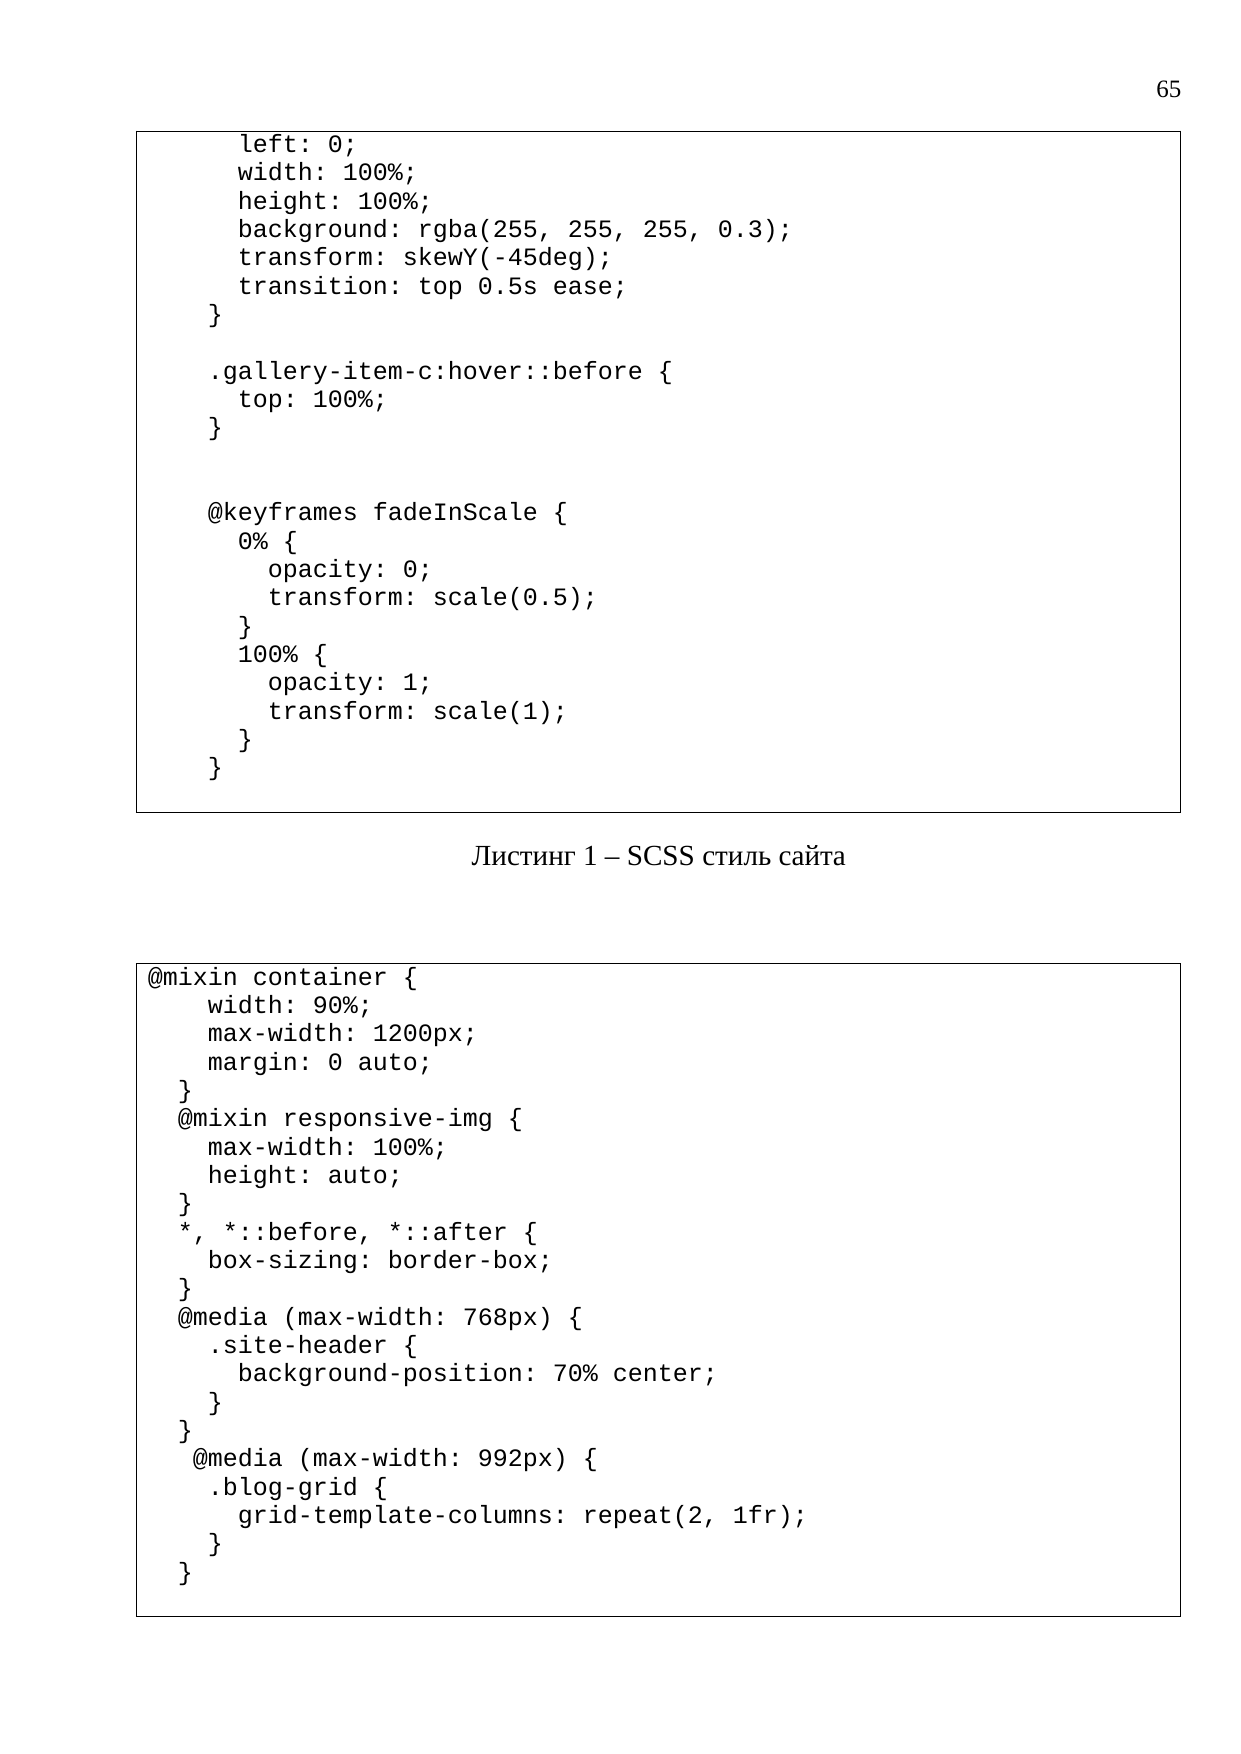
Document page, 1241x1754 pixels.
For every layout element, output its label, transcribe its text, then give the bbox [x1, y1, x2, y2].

text Листинг 1 – SCSS стиль сайта [136, 838, 1181, 871]
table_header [137, 132, 1180, 812]
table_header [137, 964, 1180, 1616]
